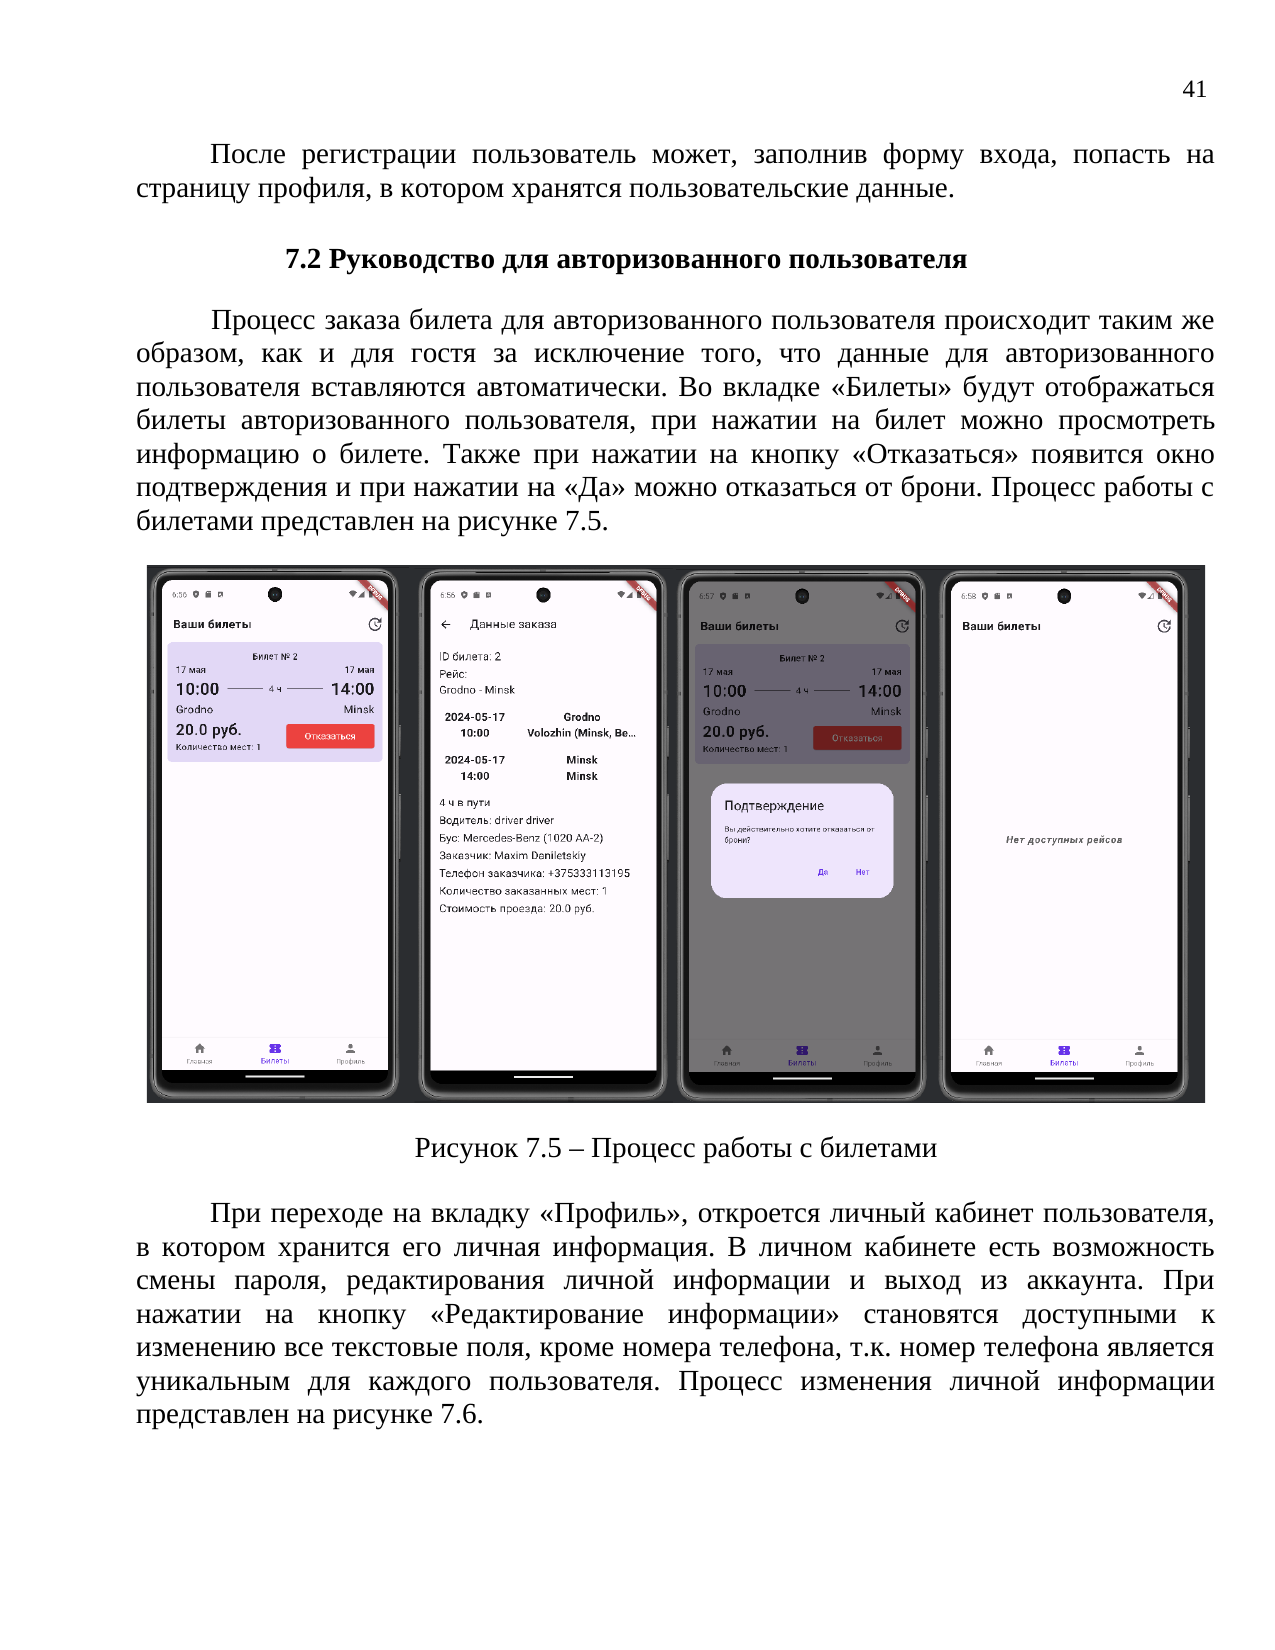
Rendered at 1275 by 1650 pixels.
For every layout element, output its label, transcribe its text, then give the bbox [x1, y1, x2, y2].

text Рисунок 7.5 – Процесс работы с билетами [136, 1130, 1216, 1163]
picture [146, 565, 1205, 1103]
text После регистрации пользователь может, заполнив форму входа, попасть на страницу профиля, в котором хранятся пользовательские данные. [136, 136, 1216, 203]
list Руководство для авторизованного пользователя [211, 241, 1216, 274]
text Процесс заказа билета для авторизованного пользователя происходит таким же образом, как и для гостя за исключение того, что данные для авторизованного пользователя вставляются автоматически. Во вкладке «Билеты» будут отображаться билеты авторизованного пользователя, при нажатии на билет можно просмотреть информацию о билете. Также при нажатии на кнопку «Отказаться» появится окно подтверждения и при нажатии на «Да» можно отказаться от брони. Процесс работы с билетами представлен на рисунке 7.5. [136, 302, 1216, 537]
text При переходе на вкладку «Профиль», откроется личный кабинет пользователя, в котором хранится его личная информация. В личном кабинете есть возможность смены пароля, редактирования личной информации и выход из аккаунта. При нажатии на кнопку «Редактирование информации» становятся доступными к изменению все текстовые поля, кроме номера телефона, т.к. номер телефона является уникальным для каждого пользователя. Процесс изменения личной информации представлен на рисунке 7.6. [136, 1195, 1216, 1430]
